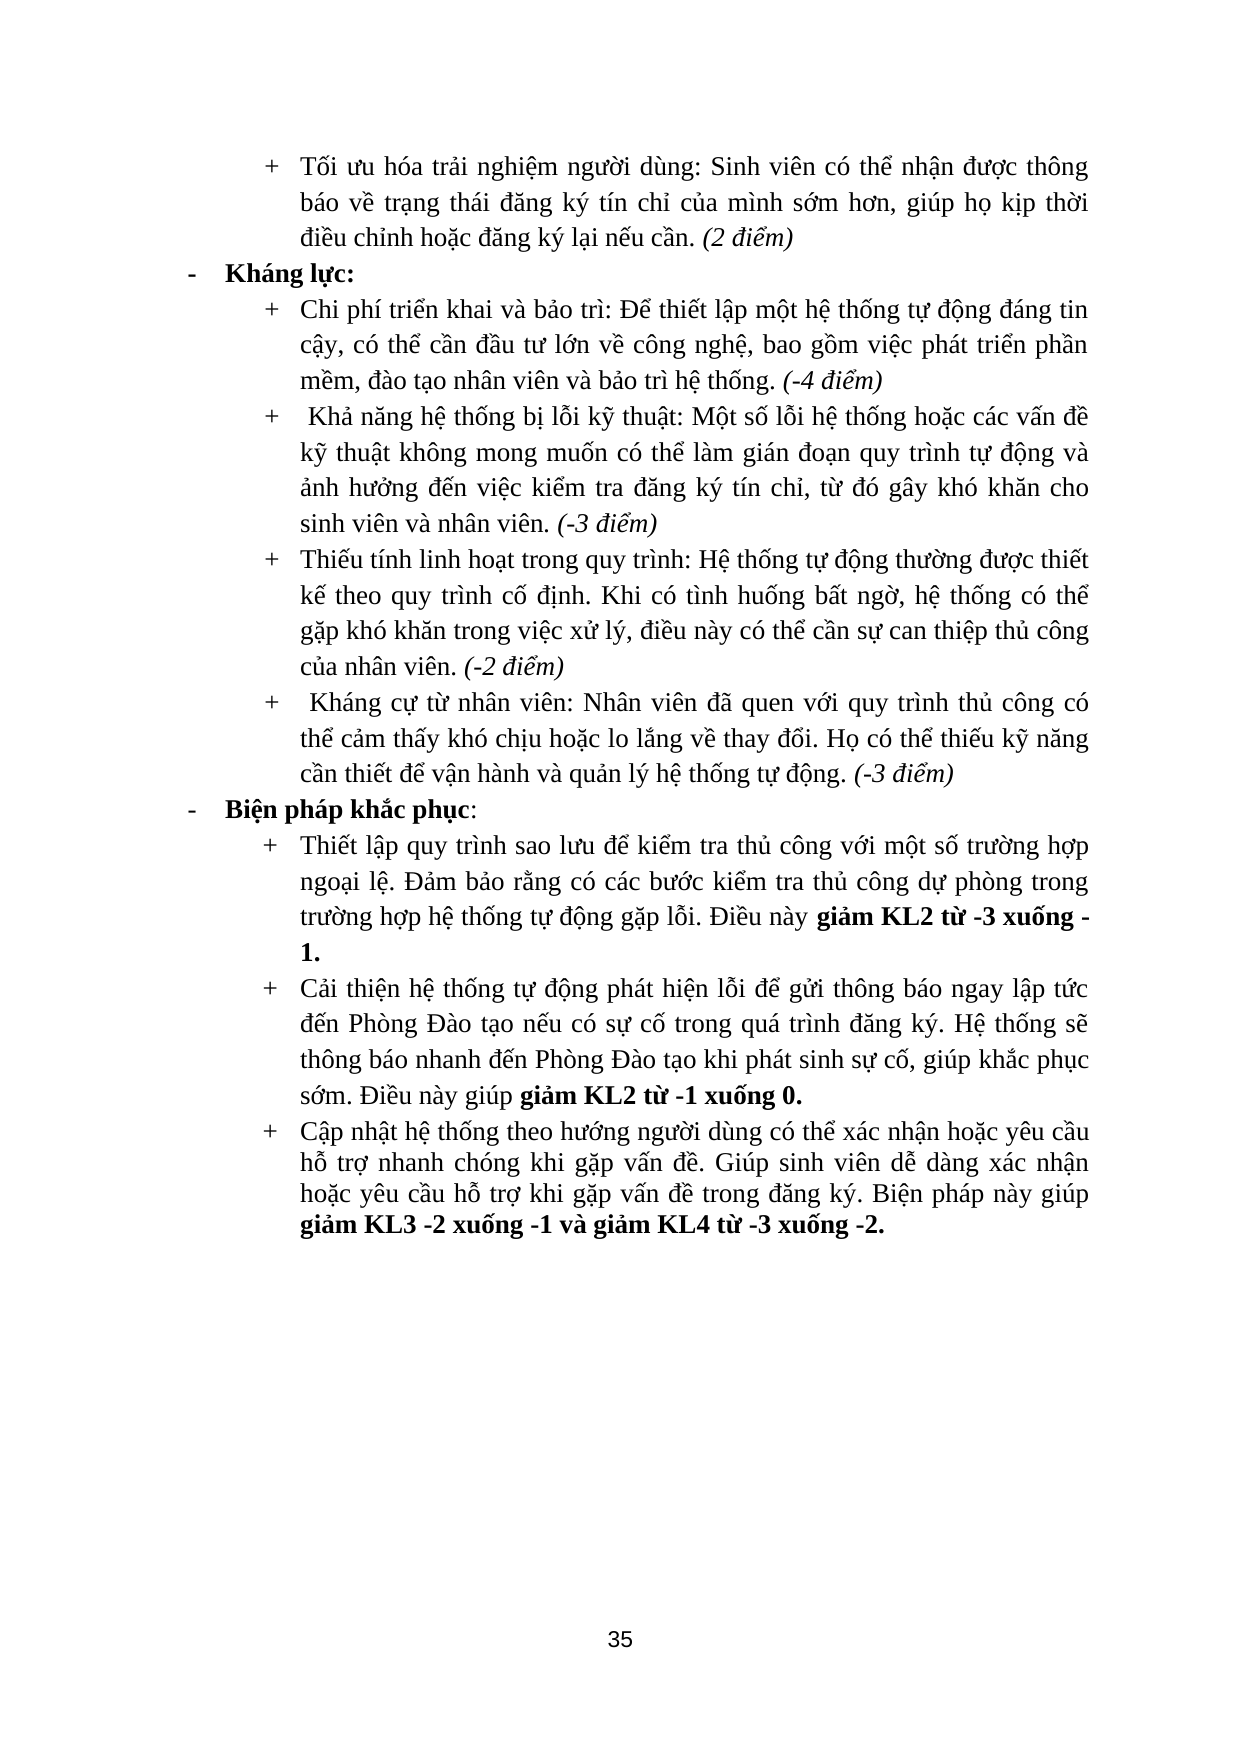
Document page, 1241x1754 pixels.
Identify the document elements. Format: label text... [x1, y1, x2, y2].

list Chi phí triển khai và bảo trì: Để thiết lập một hệ thống tự động đáng tin cậy, có thể cần đầu tư lớn về công nghệ, bao gồm việc phát triển phần mềm, đào tạo nhân viên và bảo trì hệ thống. (-4 điểm) [262, 293, 1090, 396]
list Cải thiện hệ thống tự động phát hiện lỗi để gửi thông báo ngay lập tức đến Phòng Đào tạo nếu có sự cố trong quá trình đăng ký. Hệ thống sẽ thông báo nhanh đến Phòng Đào tạo khi phát sinh sự cố, giúp khắc phục sớm. Điều này giúp giảm KL2 từ -1 xuống 0. [262, 972, 1090, 1110]
list Cập nhật hệ thống theo hướng người dùng có thể xác nhận hoặc yêu cầu hỗ trợ nhanh chóng khi gặp vấn đề. Giúp sinh viên dễ dàng xác nhận hoặc yêu cầu hỗ trợ khi gặp vấn đề trong đăng ký. Biện pháp này giúp giảm KL3 -2 xuống -1 và giảm KL4 từ -3 xuống -2. [262, 1115, 1090, 1239]
list Thiếu tính linh hoạt trong quy trình: Hệ thống tự động thường được thiết kế theo quy trình cố định. Khi có tình huống bất ngờ, hệ thống có thể gặp khó khăn trong việc xử lý, điều này có thể cần sự can thiệp thủ công của nhân viên. (-2 điểm) [262, 543, 1090, 681]
list Biện pháp khắc phục: [187, 793, 1090, 824]
list Kháng lực: [187, 257, 1090, 288]
list Tối ưu hóa trải nghiệm người dùng: Sinh viên có thể nhận được thông báo về trạng thái đăng ký tín chỉ của mình sớm hơn, giúp họ kịp thời điều chỉnh hoặc đăng ký lại nếu cần. (2 điểm) [262, 150, 1090, 253]
list Thiết lập quy trình sao lưu để kiểm tra thủ công với một số trường hợp ngoại lệ. Đảm bảo rằng có các bước kiểm tra thủ công dự phòng trong trường hợp hệ thống tự động gặp lỗi. Điều này giảm KL2 từ -3 xuống -1. [262, 829, 1090, 967]
list Kháng cự từ nhân viên: Nhân viên đã quen với quy trình thủ công có thể cảm thấy khó chịu hoặc lo lắng về thay đổi. Họ có thể thiếu kỹ năng cần thiết để vận hành và quản lý hệ thống tự động. (-3 điểm) [262, 686, 1090, 788]
list Khả năng hệ thống bị lỗi kỹ thuật: Một số lỗi hệ thống hoặc các vấn đề kỹ thuật không mong muốn có thể làm gián đoạn quy trình tự động và ảnh hưởng đến việc kiểm tra đăng ký tín chỉ, từ đó gây khó khăn cho sinh viên và nhân viên. (-3 điểm) [262, 400, 1090, 538]
